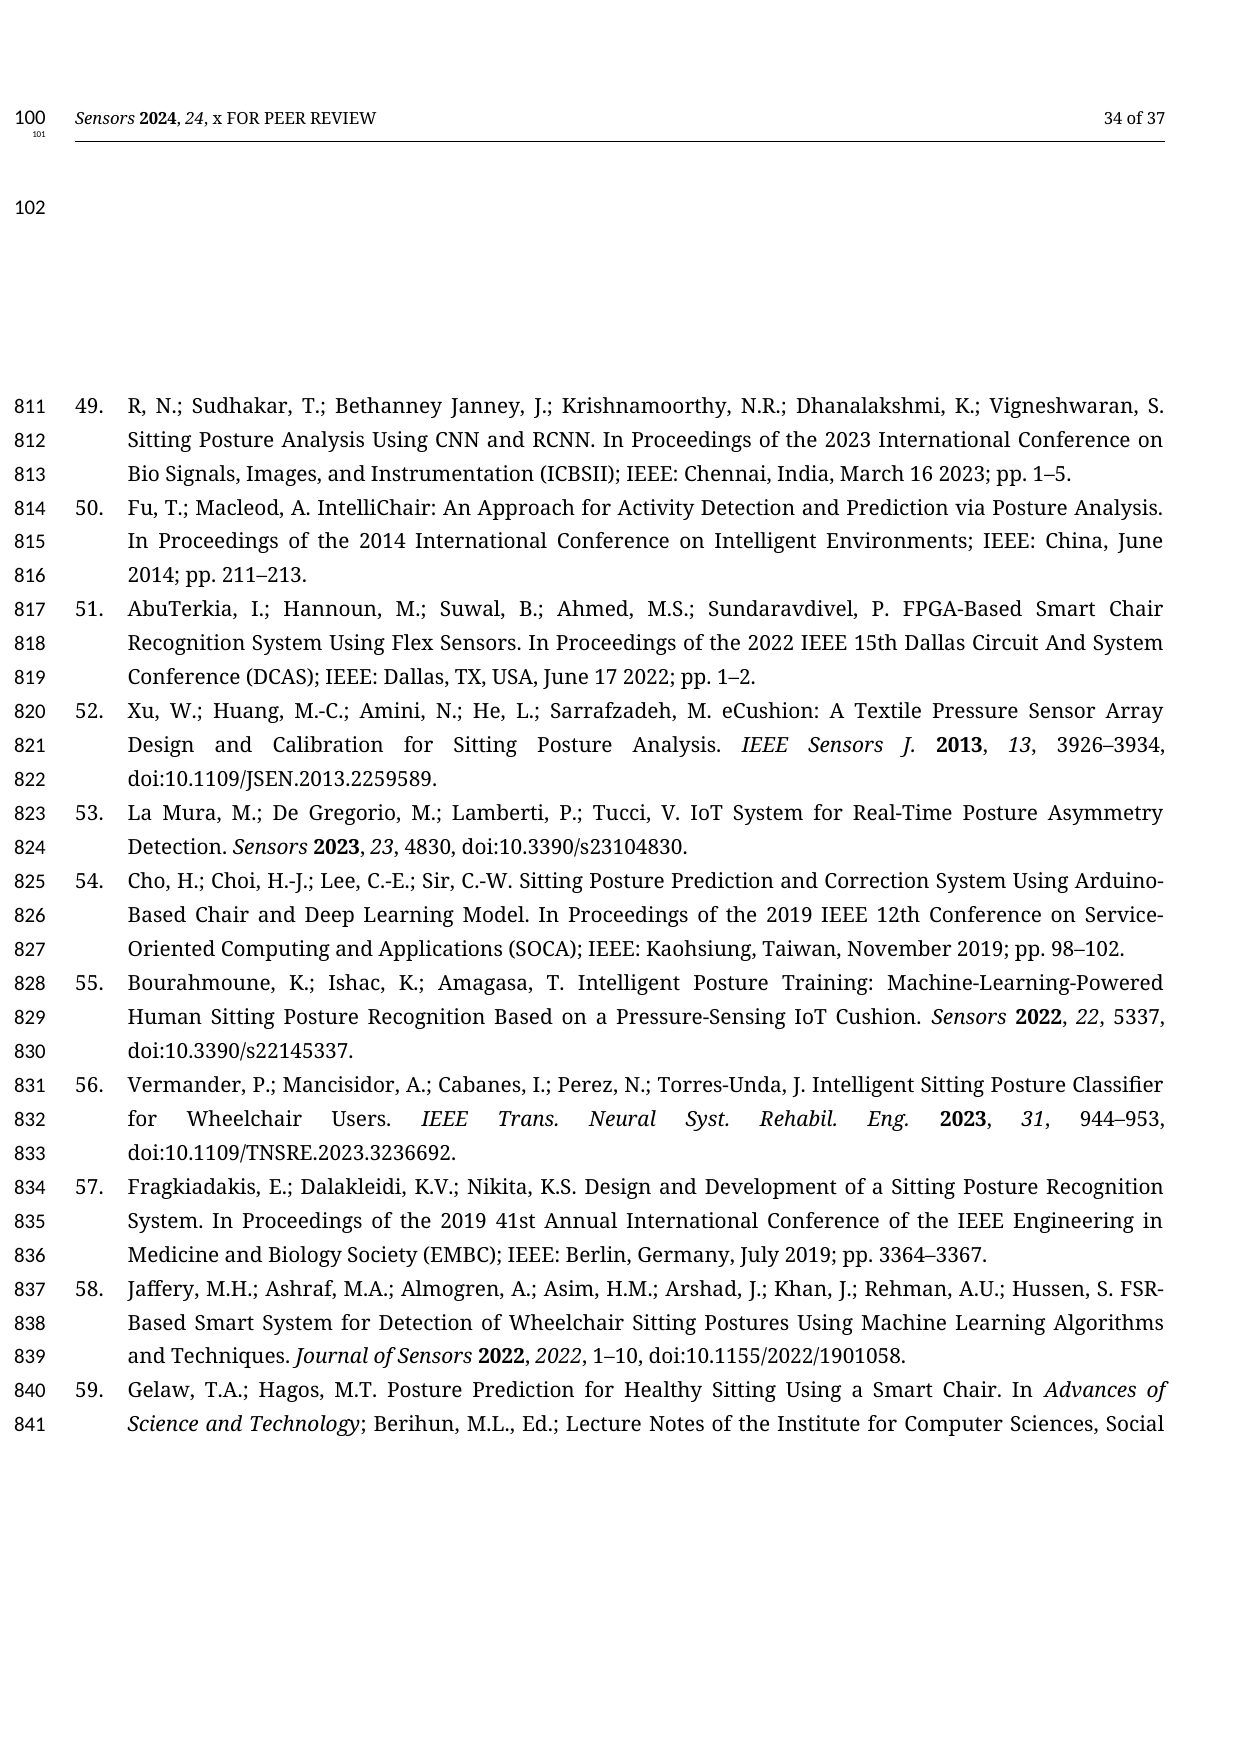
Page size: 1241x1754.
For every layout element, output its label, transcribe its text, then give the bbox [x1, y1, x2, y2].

text 55. Bourahmoune, K.; Ishac, K.; Amagasa, T. Intelligent Posture Training: Machine-Learning-Powered Human Sitting Posture Recognition Based on a Pressure-Sensing IoT Cushion. Sensors 2022, 22, 5337, doi:10.3390/s22145337. [75, 965, 1165, 1067]
text 56. Vermander, P.; Mancisidor, A.; Cabanes, I.; Perez, N.; Torres-Unda, J. Intelligent Sitting Posture Classifier for Wheelchair Users. IEEE Trans. Neural Syst. Rehabil. Eng. 2023, 31, 944–953, doi:10.1109/TNSRE.2023.3236692. [75, 1067, 1165, 1169]
text 53. La Mura, M.; De Gregorio, M.; Lamberti, P.; Tucci, V. IoT System for Real-Time Posture Asymmetry Detection. Sensors 2023, 23, 4830, doi:10.3390/s23104830. [75, 796, 1165, 863]
text 54. Cho, H.; Choi, H.-J.; Lee, C.-E.; Sir, C.-W. Sitting Posture Prediction and Correction System Using Arduino-Based Chair and Deep Learning Model. In Proceedings of the 2019 IEEE 12th Conference on Service-Oriented Computing and Applications (SOCA); IEEE: Kaohsiung, Taiwan, November 2019; pp. 98–102. [75, 863, 1165, 965]
text 52. Xu, W.; Huang, M.-C.; Amini, N.; He, L.; Sarrafzadeh, M. eCushion: A Textile Pressure Sensor Array Design and Calibration for Sitting Posture Analysis. IEEE Sensors J. 2013, 13, 3926–3934, doi:10.1109/JSEN.2013.2259589. [75, 694, 1165, 796]
text 51. AbuTerkia, I.; Hannoun, M.; Suwal, B.; Ahmed, M.S.; Sundaravdivel, P. FPGA-Based Smart Chair Recognition System Using Flex Sensors. In Proceedings of the 2022 IEEE 15th Dallas Circuit And System Conference (DCAS); IEEE: Dallas, TX, USA, June 17 2022; pp. 1–2. [75, 592, 1165, 694]
text 50. Fu, T.; Macleod, A. IntelliChair: An Approach for Activity Detection and Prediction via Posture Analysis. In Proceedings of the 2014 International Conference on Intelligent Environments; IEEE: China, June 2014; pp. 211–213. [75, 490, 1165, 592]
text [75, 1373, 1165, 1441]
text 57. Fragkiadakis, E.; Dalakleidi, K.V.; Nikita, K.S. Design and Development of a Sitting Posture Recognition System. In Proceedings of the 2019 41st Annual International Conference of the IEEE Engineering in Medicine and Biology Society (EMBC); IEEE: Berlin, Germany, July 2019; pp. 3364–3367. [75, 1169, 1165, 1271]
text 49. R, N.; Sudhakar, T.; Bethanney Janney, J.; Krishnamoorthy, N.R.; Dhanalakshmi, K.; Vigneshwaran, S. Sitting Posture Analysis Using CNN and RCNN. In Proceedings of the 2023 International Conference on Bio Signals, Images, and Instrumentation (ICBSII); IEEE: Chennai, India, March 16 2023; pp. 1–5. [75, 388, 1165, 490]
text 58. Jaffery, M.H.; Ashraf, M.A.; Almogren, A.; Asim, H.M.; Arshad, J.; Khan, J.; Rehman, A.U.; Hussen, S. FSR-Based Smart System for Detection of Wheelchair Sitting Postures Using Machine Learning Algorithms and Techniques. Journal of Sensors 2022, 2022, 1–10, doi:10.1155/2022/1901058. [75, 1271, 1165, 1373]
